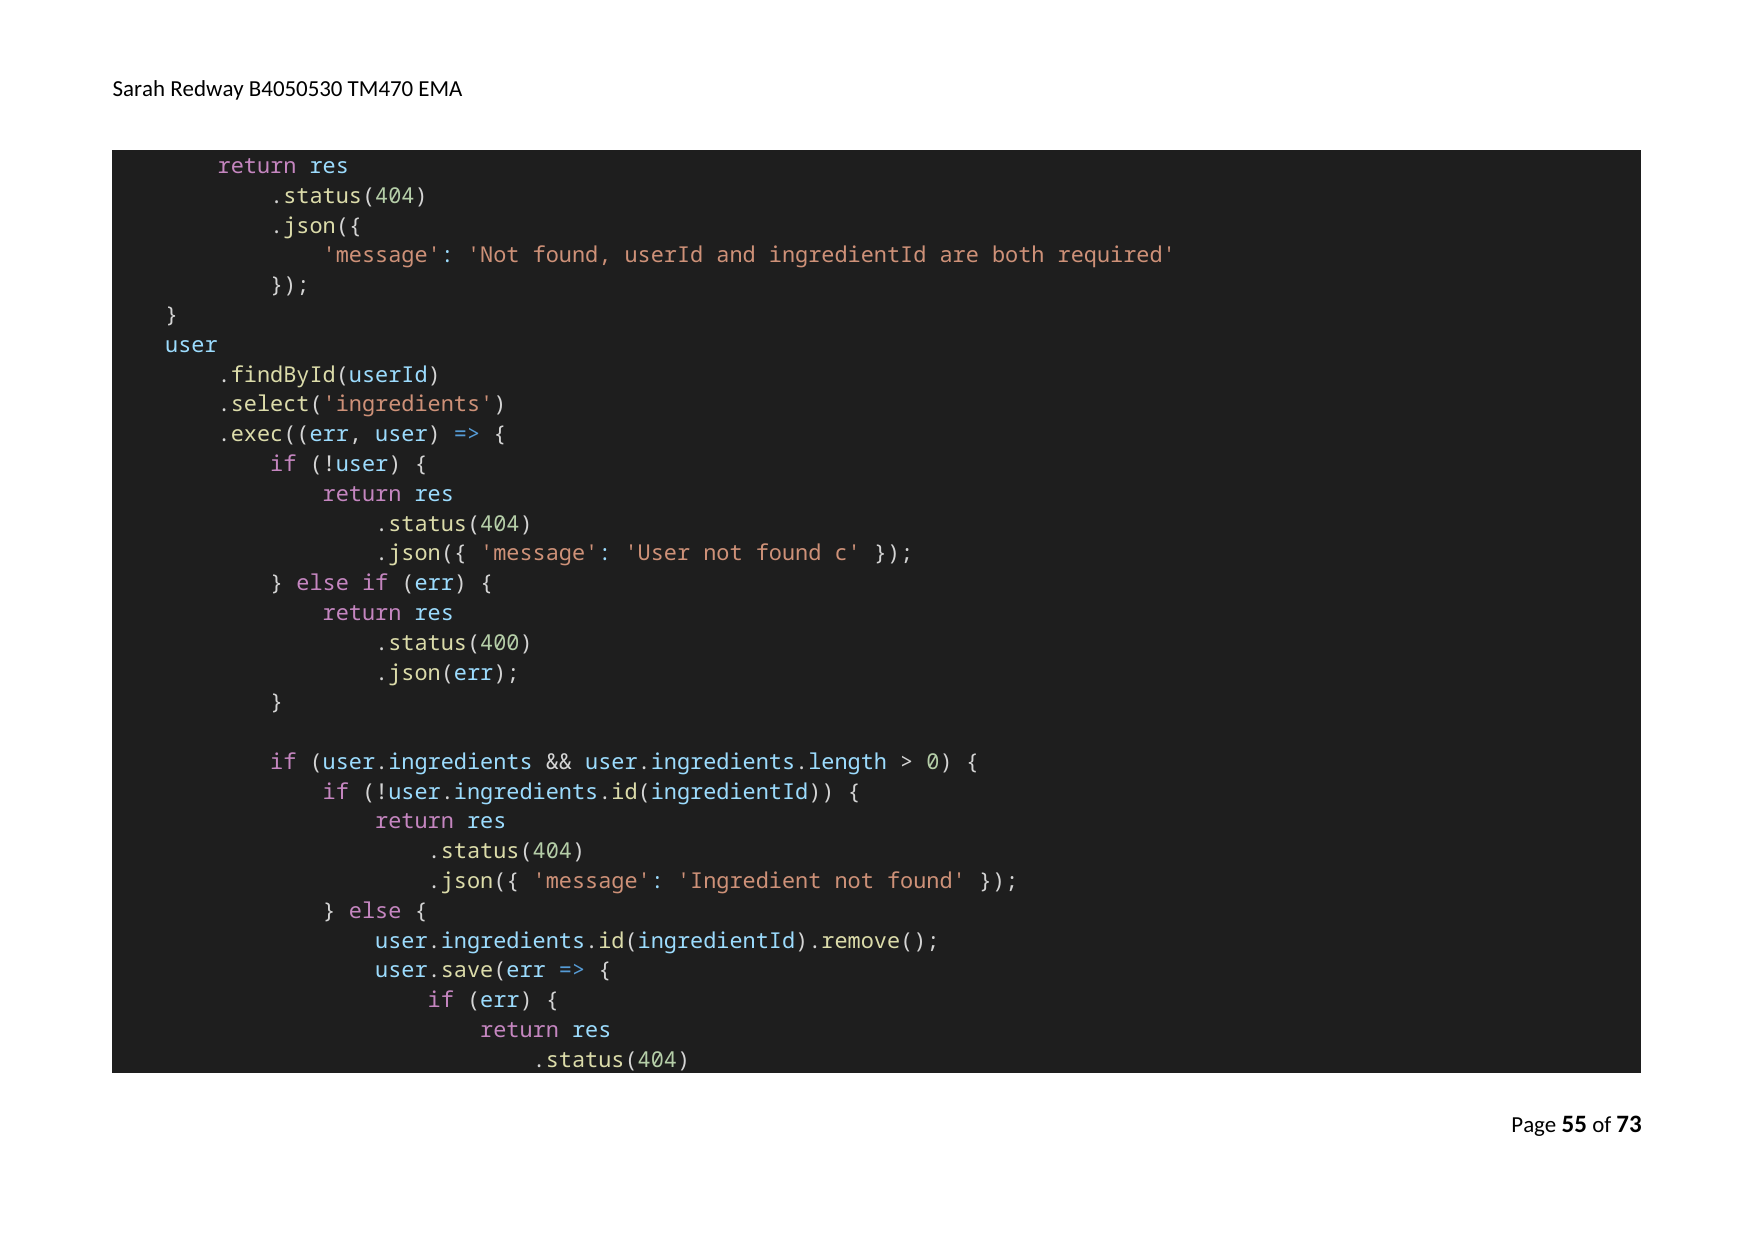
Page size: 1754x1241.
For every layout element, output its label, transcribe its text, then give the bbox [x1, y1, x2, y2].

text .status(404) [112, 507, 1641, 537]
text } else { [112, 895, 1641, 924]
text if (!user) { [112, 448, 1641, 478]
text .findById(userId) [112, 358, 1641, 388]
text if (err) { [112, 984, 1641, 1014]
text .exec((err, user) => { [112, 418, 1641, 448]
text }); [112, 269, 1641, 299]
text } [112, 686, 1641, 716]
text } [112, 299, 1641, 329]
text .status(404) [112, 180, 1641, 209]
text .status(400) [112, 627, 1641, 656]
text .status(404) [112, 835, 1641, 865]
text user.save(err => { [112, 954, 1641, 984]
text if (user.ingredients && user.ingredients.length > 0) { [112, 746, 1641, 776]
text .select('ingredients') [112, 388, 1641, 418]
text return res [112, 478, 1641, 507]
text .status(404) [112, 1044, 1641, 1073]
text 'message': 'Not found, userId and ingredientId are both required' [112, 239, 1641, 269]
text return res [112, 805, 1641, 835]
text .json({ 'message': 'User not found c' }); [112, 537, 1641, 567]
text .json({ 'message': 'Ingredient not found' }); [112, 865, 1641, 895]
text user.ingredients.id(ingredientId).remove(); [112, 924, 1641, 954]
text return res [112, 597, 1641, 627]
text return res [112, 1014, 1641, 1044]
text user [112, 329, 1641, 358]
text } else if (err) { [112, 567, 1641, 597]
text if (!user.ingredients.id(ingredientId)) { [112, 776, 1641, 805]
text .json({ [112, 209, 1641, 239]
text return res [112, 150, 1641, 180]
text .json(err); [112, 656, 1641, 686]
